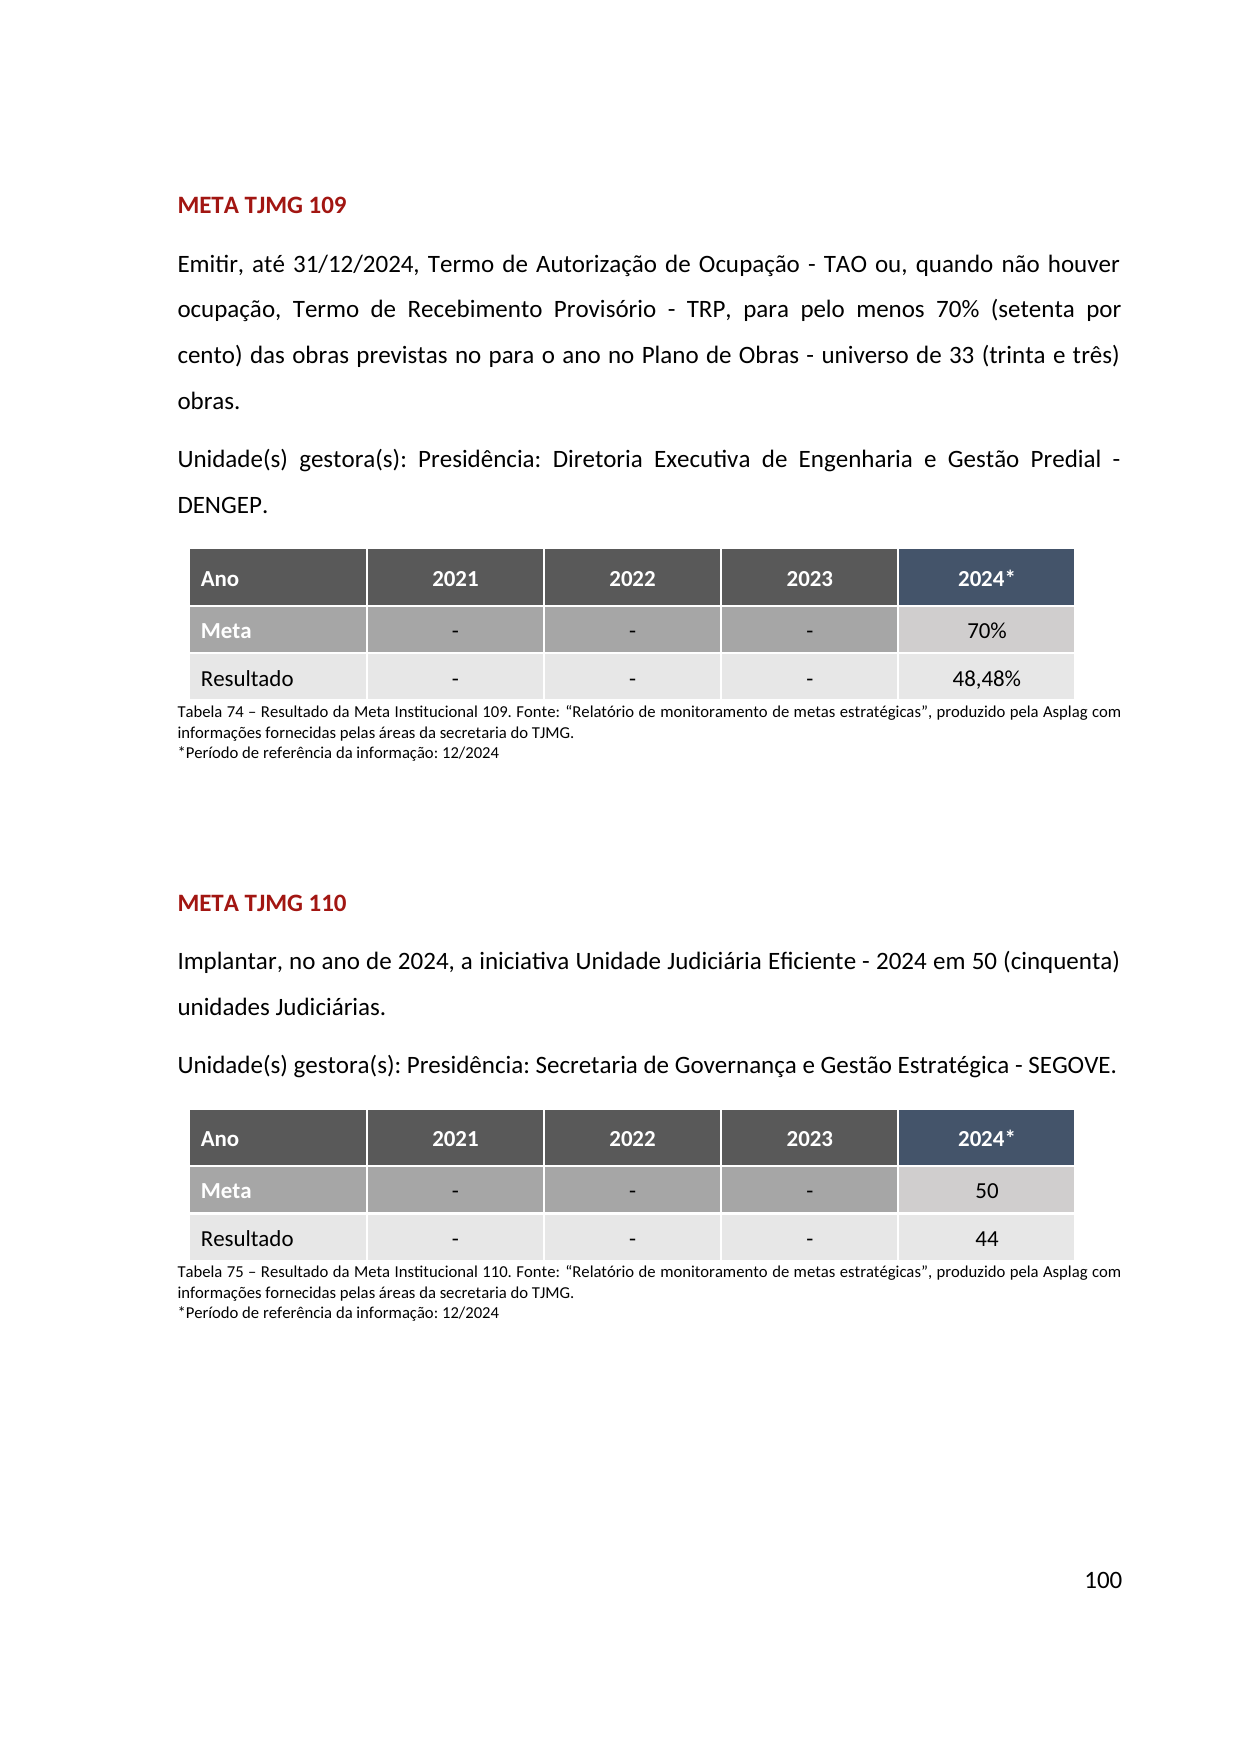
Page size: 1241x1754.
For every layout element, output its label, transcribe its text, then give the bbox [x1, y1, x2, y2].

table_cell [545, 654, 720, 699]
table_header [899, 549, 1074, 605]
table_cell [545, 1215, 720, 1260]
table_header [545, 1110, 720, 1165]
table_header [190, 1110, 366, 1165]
text *Período de referência da informação: 12/2024 [177, 742, 1122, 763]
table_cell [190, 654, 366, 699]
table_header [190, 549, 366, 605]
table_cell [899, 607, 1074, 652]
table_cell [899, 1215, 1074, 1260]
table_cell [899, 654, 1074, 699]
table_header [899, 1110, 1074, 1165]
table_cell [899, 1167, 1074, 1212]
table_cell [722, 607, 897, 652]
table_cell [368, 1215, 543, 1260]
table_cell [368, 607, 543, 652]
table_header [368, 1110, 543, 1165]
text Implantar, no ano de 2024, a iniciativa Unidade Judiciária Eficiente - 2024 em 50 (cinquenta) unidades Judiciárias. [177, 945, 1122, 1021]
text *Período de referência da informação: 12/2024 [177, 1302, 1122, 1323]
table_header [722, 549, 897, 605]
text Tabela 75 – Resultado da Meta Institucional 110. Fonte: “Relatório de monitoramento de metas estratégicas”, produzido pela Asplag com informações fornecidas pelas áreas da secretaria do TJMG. [177, 1262, 1122, 1302]
text Tabela 74 – Resultado da Meta Institucional 109. Fonte: “Relatório de monitoramento de metas estratégicas”, produzido pela Asplag com informações fornecidas pelas áreas da secretaria do TJMG. [177, 702, 1122, 742]
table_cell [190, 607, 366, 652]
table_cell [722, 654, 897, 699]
text Unidade(s) gestora(s): Presidência: Secretaria de Governança e Gestão Estratégica - SEGOVE. [177, 1049, 1122, 1080]
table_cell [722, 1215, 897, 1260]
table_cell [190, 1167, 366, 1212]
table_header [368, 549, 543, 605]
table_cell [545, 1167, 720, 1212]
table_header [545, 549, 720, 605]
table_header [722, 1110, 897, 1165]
text Unidade(s) gestora(s): Presidência: Diretoria Executiva de Engenharia e Gestão Predial - DENGEP. [177, 443, 1122, 519]
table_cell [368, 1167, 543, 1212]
text META TJMG 110 [177, 887, 1122, 917]
text META TJMG 109 [177, 190, 1122, 220]
text Emitir, até 31/12/2024, Termo de Autorização de Ocupação - TAO ou, quando não houver ocupação, Termo de Recebimento Provisório - TRP, para pelo menos 70% (setenta por cento) das obras previstas no para o ano no Plano de Obras - universo de 33 (trinta e três) obras. [177, 248, 1122, 416]
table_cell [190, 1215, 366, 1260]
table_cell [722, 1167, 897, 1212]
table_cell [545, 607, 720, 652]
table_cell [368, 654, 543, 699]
